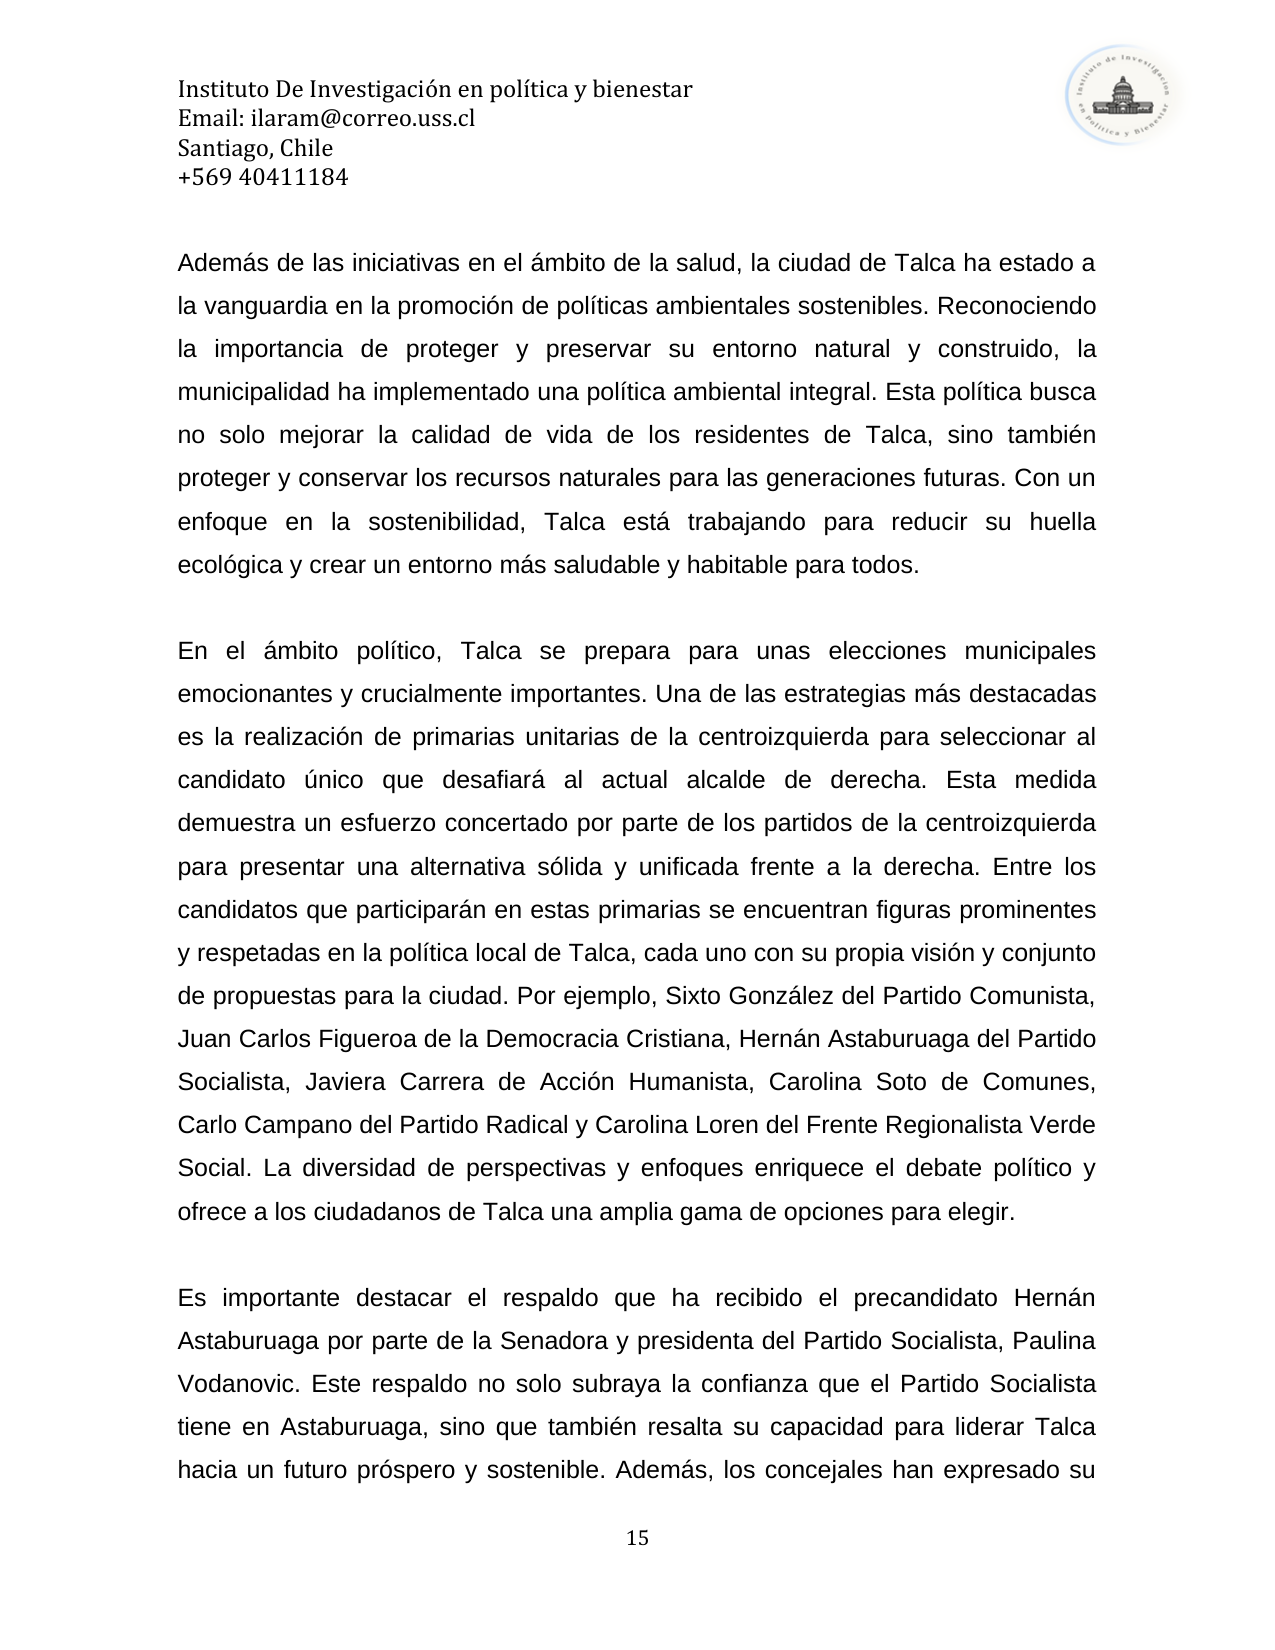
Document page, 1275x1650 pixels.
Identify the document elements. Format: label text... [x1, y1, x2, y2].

text En el ámbito político, Talca se prepara para unas elecciones municipales emocionantes y crucialmente importantes. Una de las estrategias más destacadas es la realización de primarias unitarias de la centroizquierda para seleccionar al candidato único que desafiará al actual alcalde de derecha. Esta medida demuestra un esfuerzo concertado por parte de los partidos de la centroizquierda para presentar una alternativa sólida y unificada frente a la derecha. Entre los candidatos que participarán en estas primarias se encuentran figuras prominentes y respetadas en la política local de Talca, cada uno con su propia visión y conjunto de propuestas para la ciudad. Por ejemplo, Sixto González del Partido Comunista, Juan Carlos Figueroa de la Democracia Cristiana, Hernán Astaburuaga del Partido Socialista, Javiera Carrera de Acción Humanista, Carolina Soto de Comunes, Carlo Campano del Partido Radical y Carolina Loren del Frente Regionalista Verde Social. La diversidad de perspectivas y enfoques enriquece el debate político y ofrece a los ciudadanos de Talca una amplia gama de opciones para elegir. [177, 636, 1098, 1225]
picture [1047, 29, 1199, 161]
